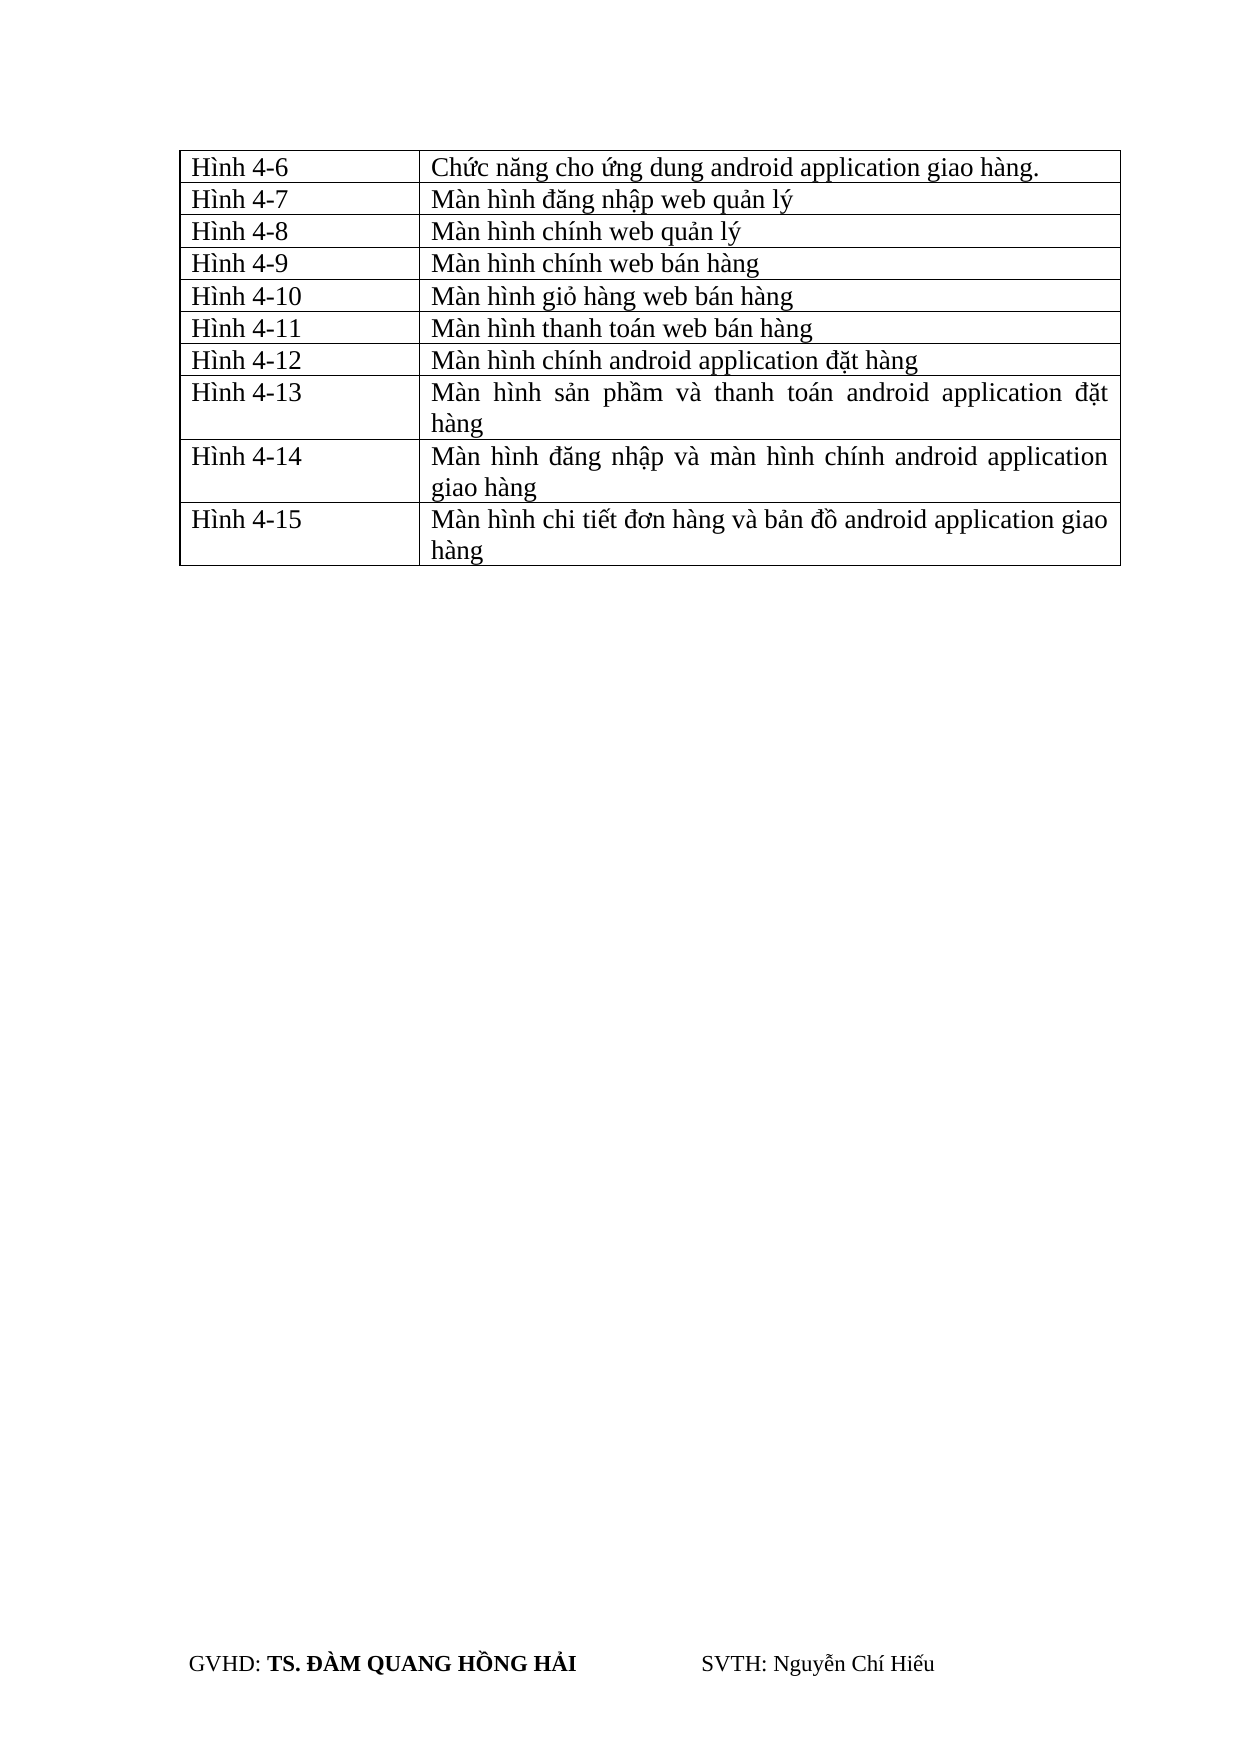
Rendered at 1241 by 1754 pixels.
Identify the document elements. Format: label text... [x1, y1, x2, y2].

table_cell Màn hình giỏ hàng web bán hàng [420, 280, 1120, 311]
table_cell Màn hình chính web quản lý [420, 215, 1120, 247]
table_cell Màn hình sản phầm và thanh toán android application đặt hàng [420, 376, 1120, 439]
table_cell Màn hình chính web bán hàng [420, 248, 1120, 279]
table_cell Hình 4-11 [181, 312, 419, 343]
table_cell Màn hình thanh toán web bán hàng [420, 312, 1120, 343]
table_cell Hình 4-7 [181, 183, 419, 214]
table_cell Màn hình chi tiết đơn hàng và bản đồ android application giao hàng [420, 503, 1120, 565]
table_cell Màn hình đăng nhập web quản lý [420, 183, 1120, 214]
table_cell Hình 4-14 [181, 440, 419, 502]
table_cell Hình 4-6 [181, 151, 419, 182]
table_cell Chức năng cho ứng dung android application giao hàng. [420, 151, 1120, 182]
table_cell Hình 4-10 [181, 280, 419, 311]
table_cell Hình 4-8 [181, 215, 419, 247]
table_cell Hình 4-13 [181, 376, 419, 439]
table_cell Hình 4-15 [181, 503, 419, 565]
table_cell Màn hình chính android application đặt hàng [420, 344, 1120, 375]
table_cell Hình 4-9 [181, 248, 419, 279]
table_cell Màn hình đăng nhập và màn hình chính android application giao hàng [420, 440, 1120, 502]
table_cell Hình 4-12 [181, 344, 419, 375]
